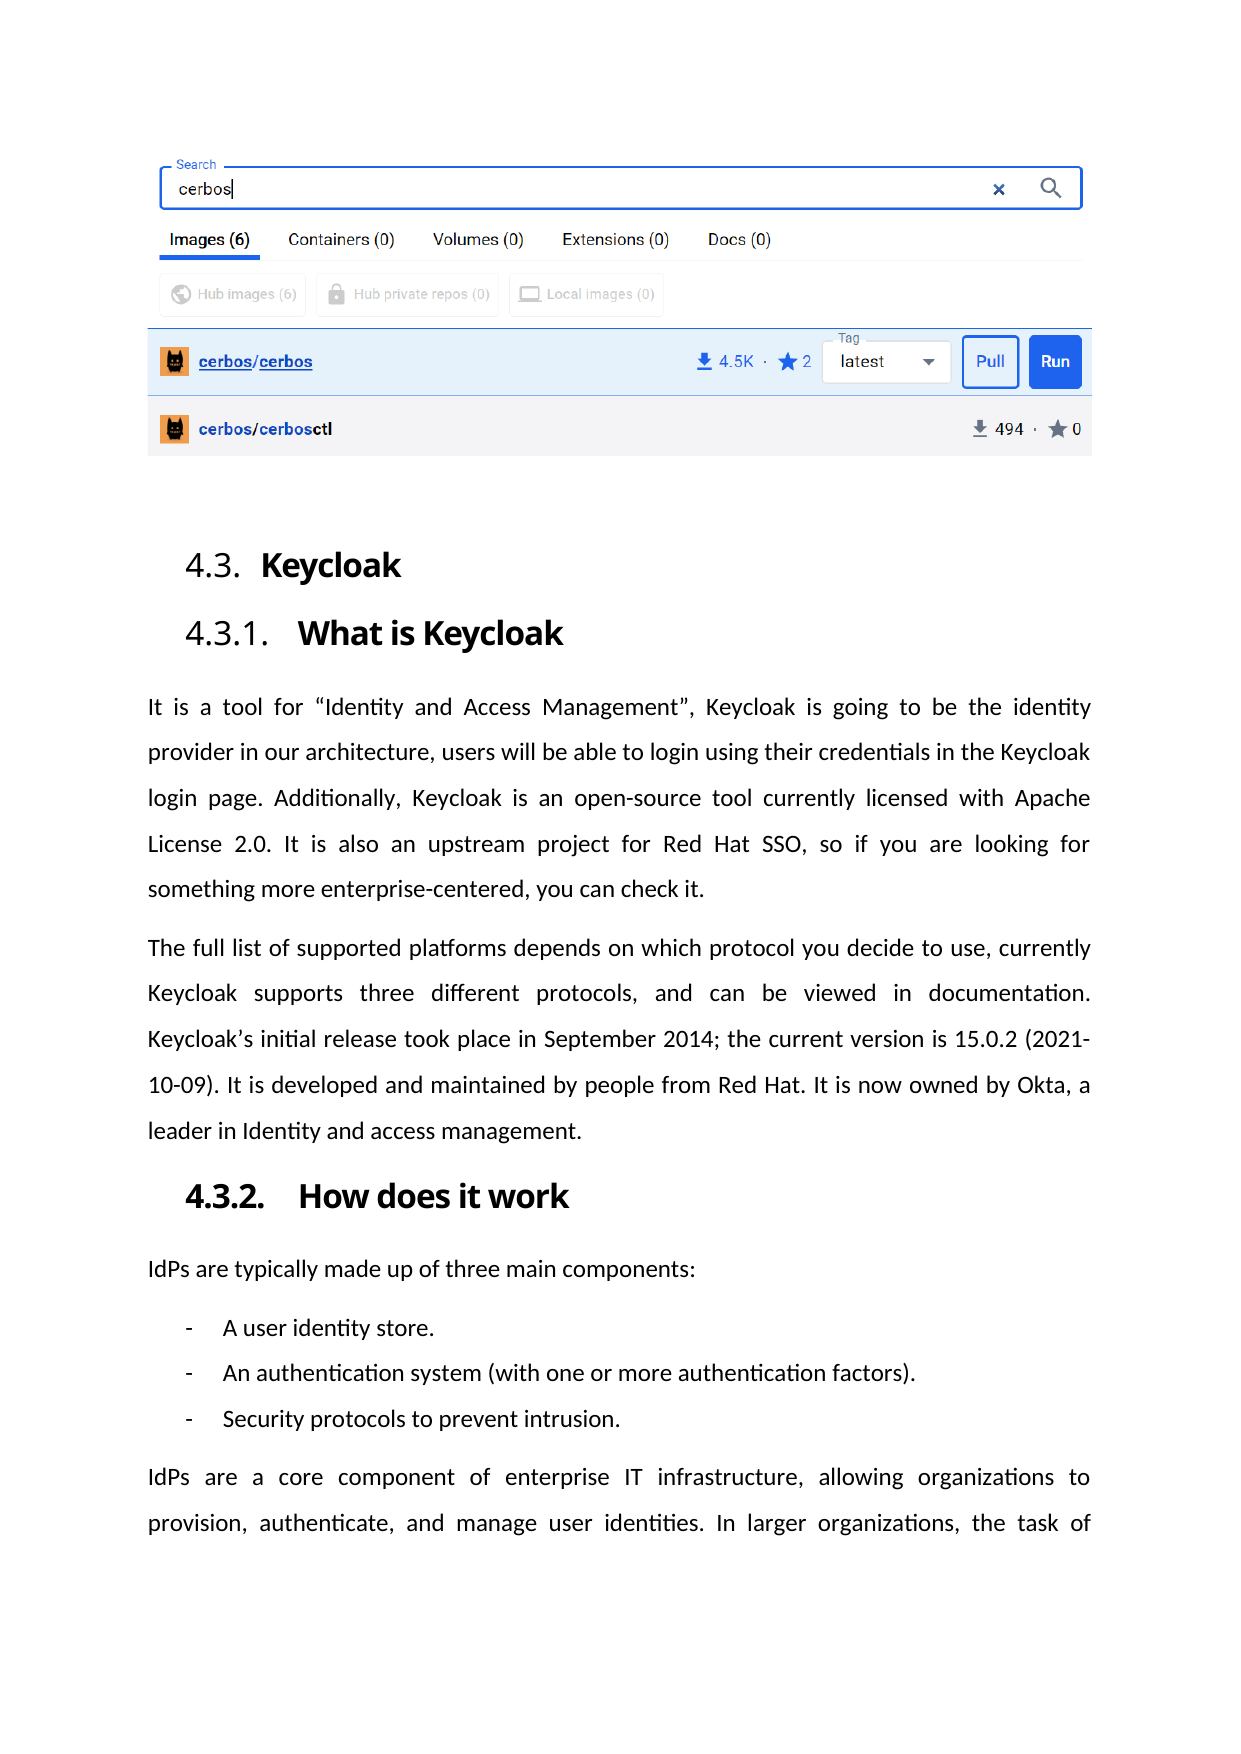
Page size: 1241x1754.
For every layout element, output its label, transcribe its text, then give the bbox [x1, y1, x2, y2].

list A user identity store. [185, 1312, 1092, 1342]
subtitle What is Keycloak [185, 610, 1092, 656]
list An authentication system (with one or more authentication factors). [185, 1358, 1092, 1388]
picture [147, 147, 1092, 456]
subtitle Keycloak [185, 542, 1092, 587]
list Security protocols to prevent intrusion. [185, 1403, 1092, 1434]
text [148, 1462, 1092, 1538]
subtitle How does it work [185, 1173, 1092, 1218]
text It is a tool for “Identity and Access Management”, Keycloak is going to be the identity provider in our architecture, users will be able to login using their credentials in the Keycloak login page. Additionally, Keycloak is an open-source tool currently licensed with Apache License 2.0. It is also an upstream project for Red Hat SSO, so if you are looking for something more enterprise-centered, you can check it. [148, 691, 1092, 904]
text IdPs are typically made up of three main components: [148, 1254, 1092, 1284]
text The full list of supported platforms depends on which protocol you decide to use, currently Keycloak supports three different protocols, and can be viewed in documentation. Keycloak’s initial release took place in September 2014; the current version is 15.0.2 (2021-10-09). It is developed and maintained by people from Red Hat. It is now owned by Okta, a leader in Identity and access management. [148, 932, 1092, 1145]
